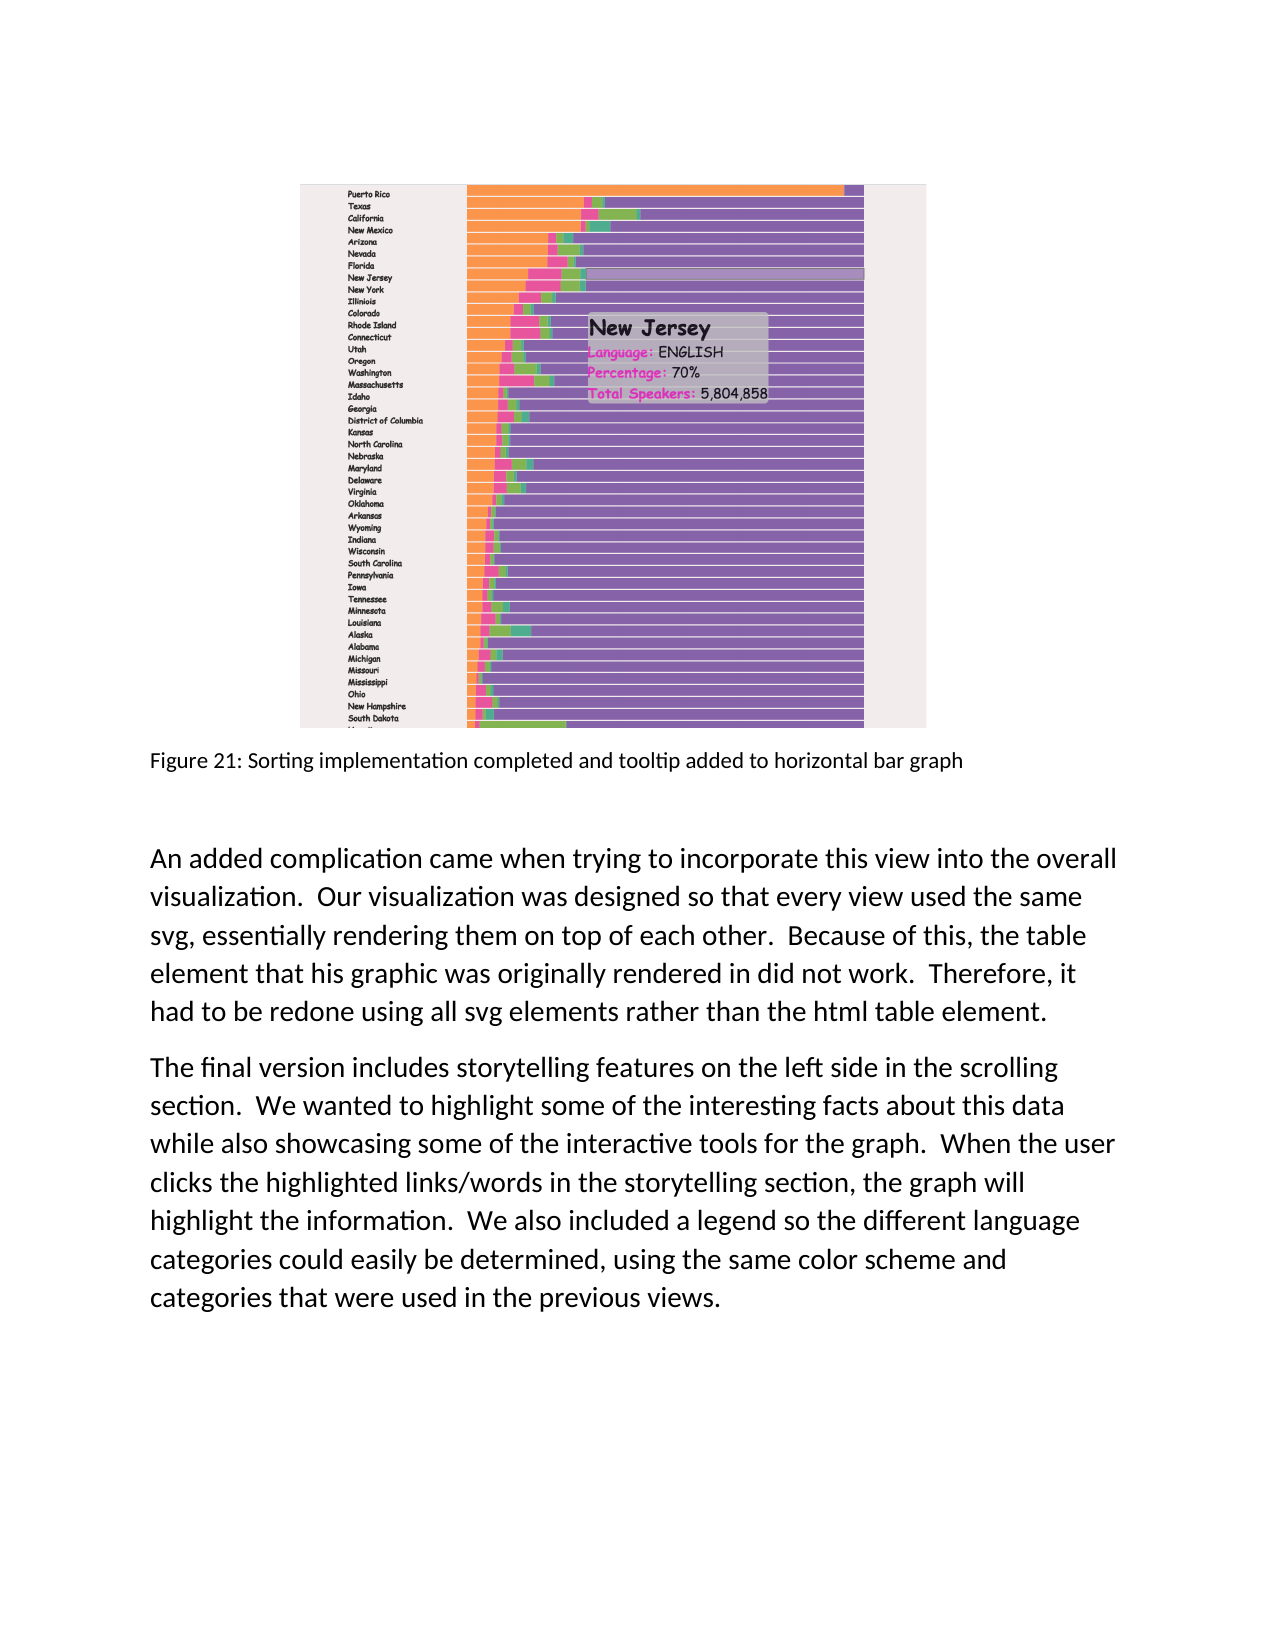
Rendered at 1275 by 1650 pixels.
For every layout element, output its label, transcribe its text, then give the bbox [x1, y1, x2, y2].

text Figure 21: Sorting implementation completed and tooltip added to horizontal bar graph [150, 746, 1125, 774]
picture [300, 180, 927, 728]
text The final version includes storytelling features on the left side in the scrolling section. We wanted to highlight some of the interesting facts about this data while also showcasing some of the interactive tools for the graph. When the user clicks the highlighted links/words in the storytelling section, the graph will highlight the information. We also included a legend so the different language categories could easily be determined, using the same color scheme and categories that were used in the previous views. [150, 1049, 1125, 1315]
text An added complication came when trying to incorporate this view into the overall visualization. Our visualization was designed so that every view used the same svg, essentially rendering them on top of each other. Because of this, the table element that his graphic was originally rendered in did not work. Therefore, it had to be redone using all svg elements rather than the html table element. [150, 840, 1125, 1029]
